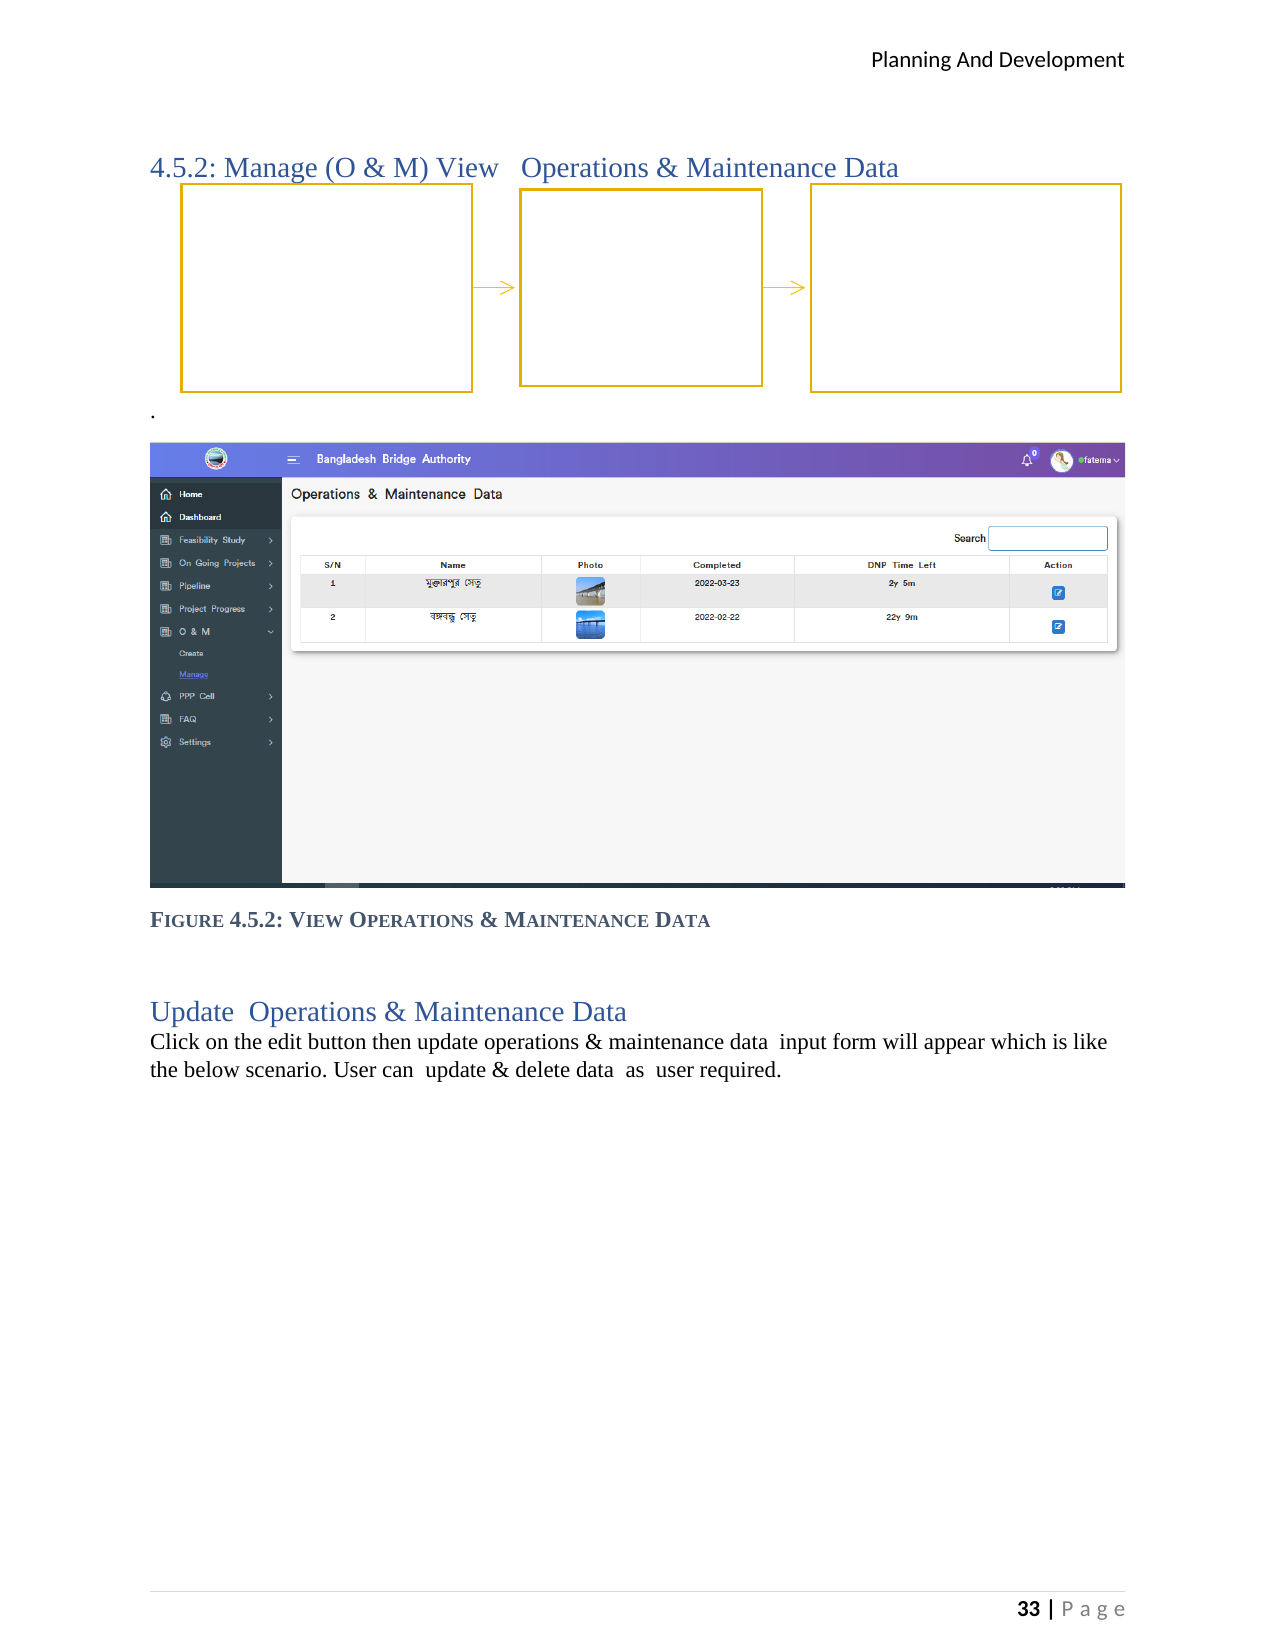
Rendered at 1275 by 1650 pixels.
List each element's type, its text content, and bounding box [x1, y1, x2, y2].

text . [150, 183, 1125, 423]
text Figure 4.5.2: View Operations & Maintenance Data [150, 906, 1125, 932]
picture [150, 441, 1125, 888]
subtitle 4.5.2: Manage (O & M) View Operations & Maintenance Data [150, 150, 1125, 183]
subtitle Update Operations & Maintenance Data [150, 994, 1125, 1028]
text Click on the edit button then update operations & maintenance data input form will appear which is like the below scenario. User can update & delete data as user required. [150, 1028, 1125, 1082]
